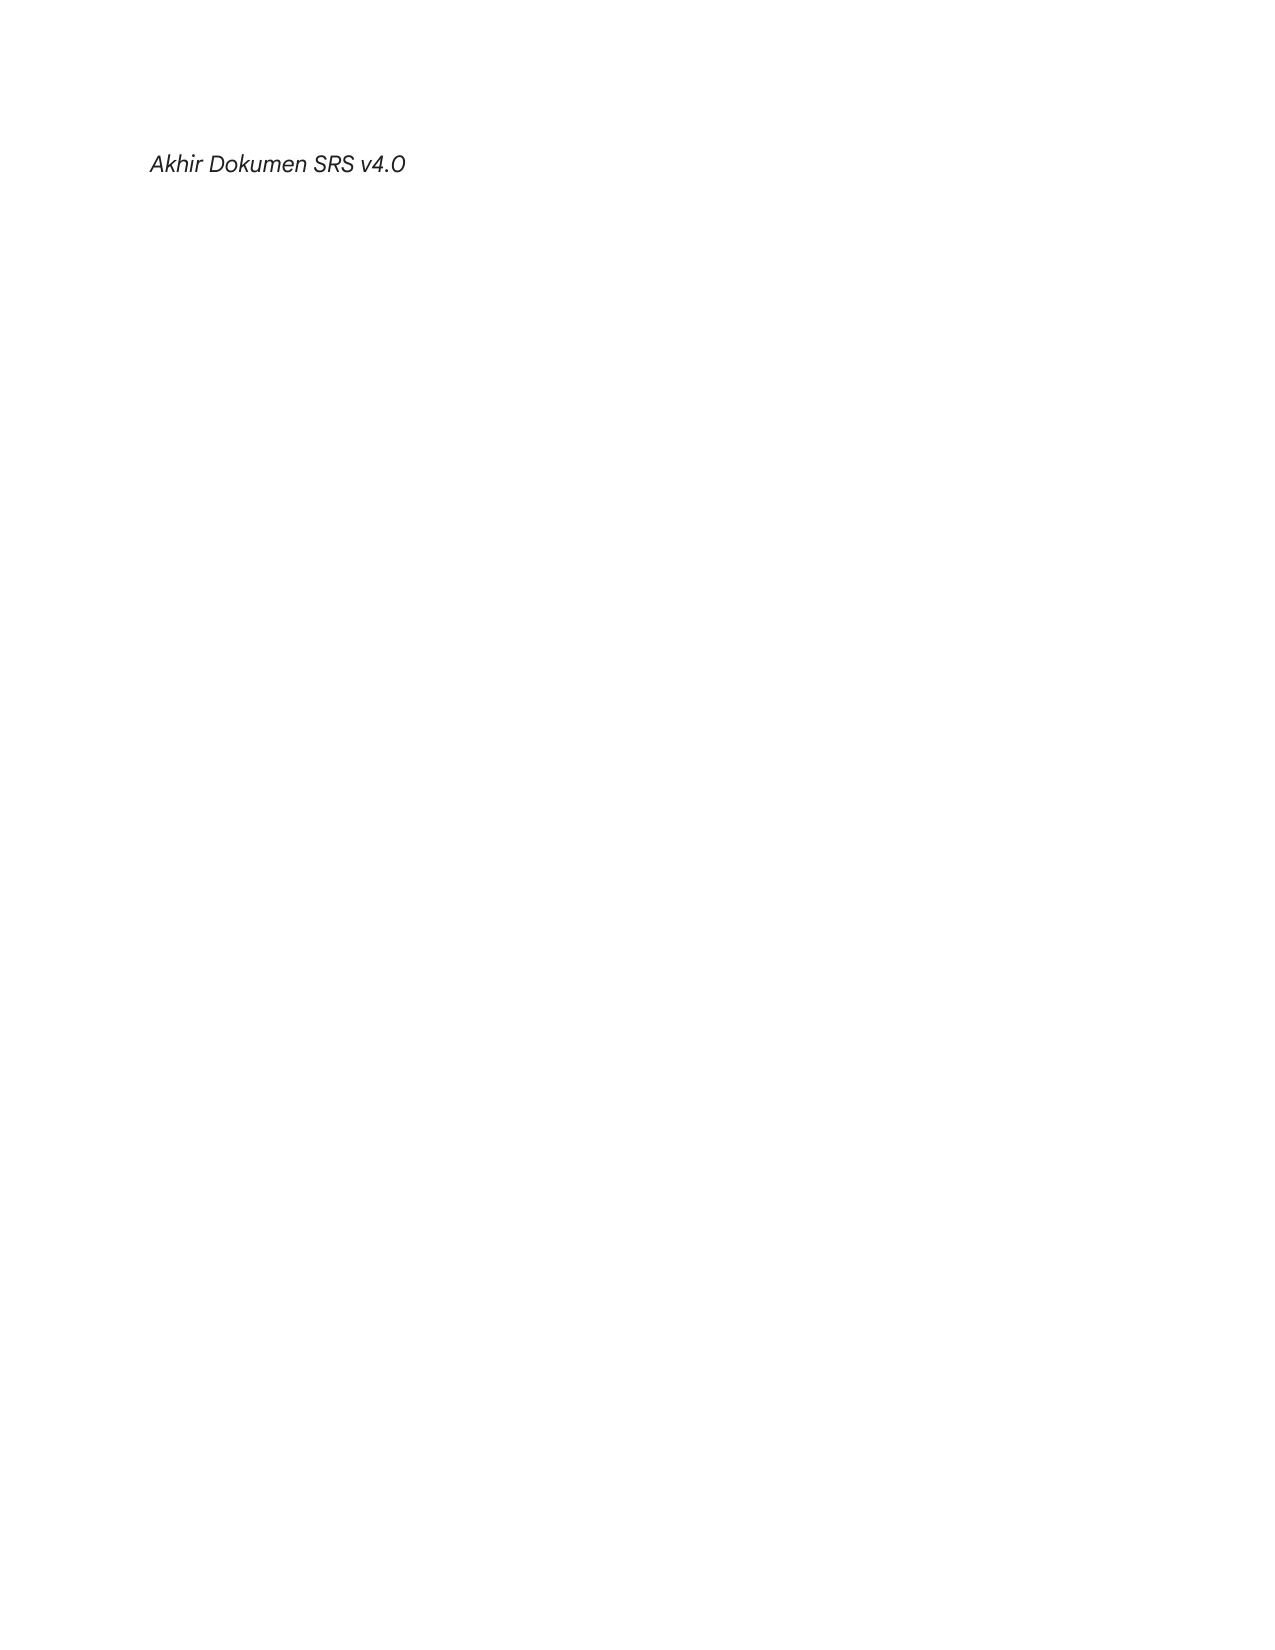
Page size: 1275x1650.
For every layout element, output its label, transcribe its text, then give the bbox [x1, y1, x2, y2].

text Akhir Dokumen SRS v4.0 [150, 150, 1125, 179]
